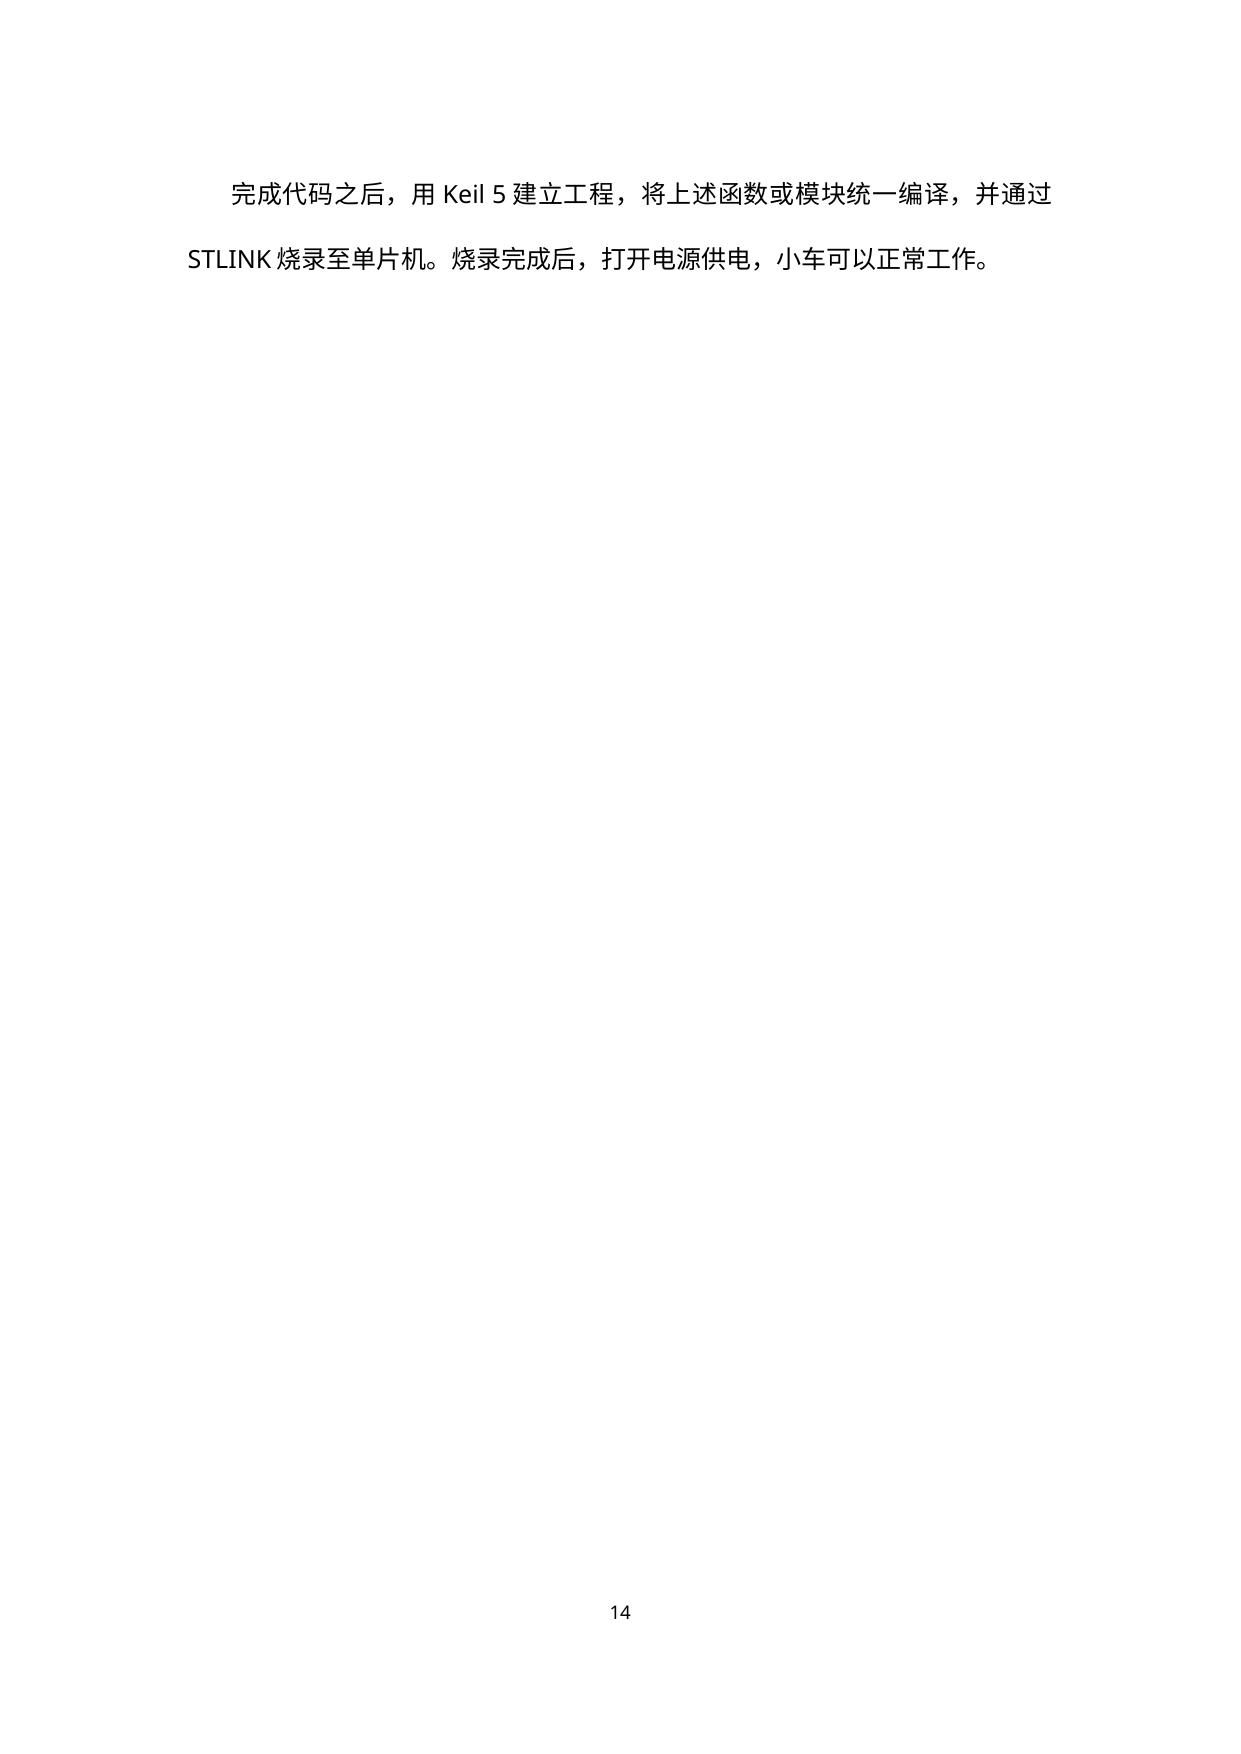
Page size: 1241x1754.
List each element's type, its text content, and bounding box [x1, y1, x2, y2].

text 完成代码之后，用Keil 5建立工程，将上述函数或模块统一编译，并通过STLINK烧录至单片机。烧录完成后，打开电源供电，小车可以正常工作。 [187, 160, 1053, 290]
